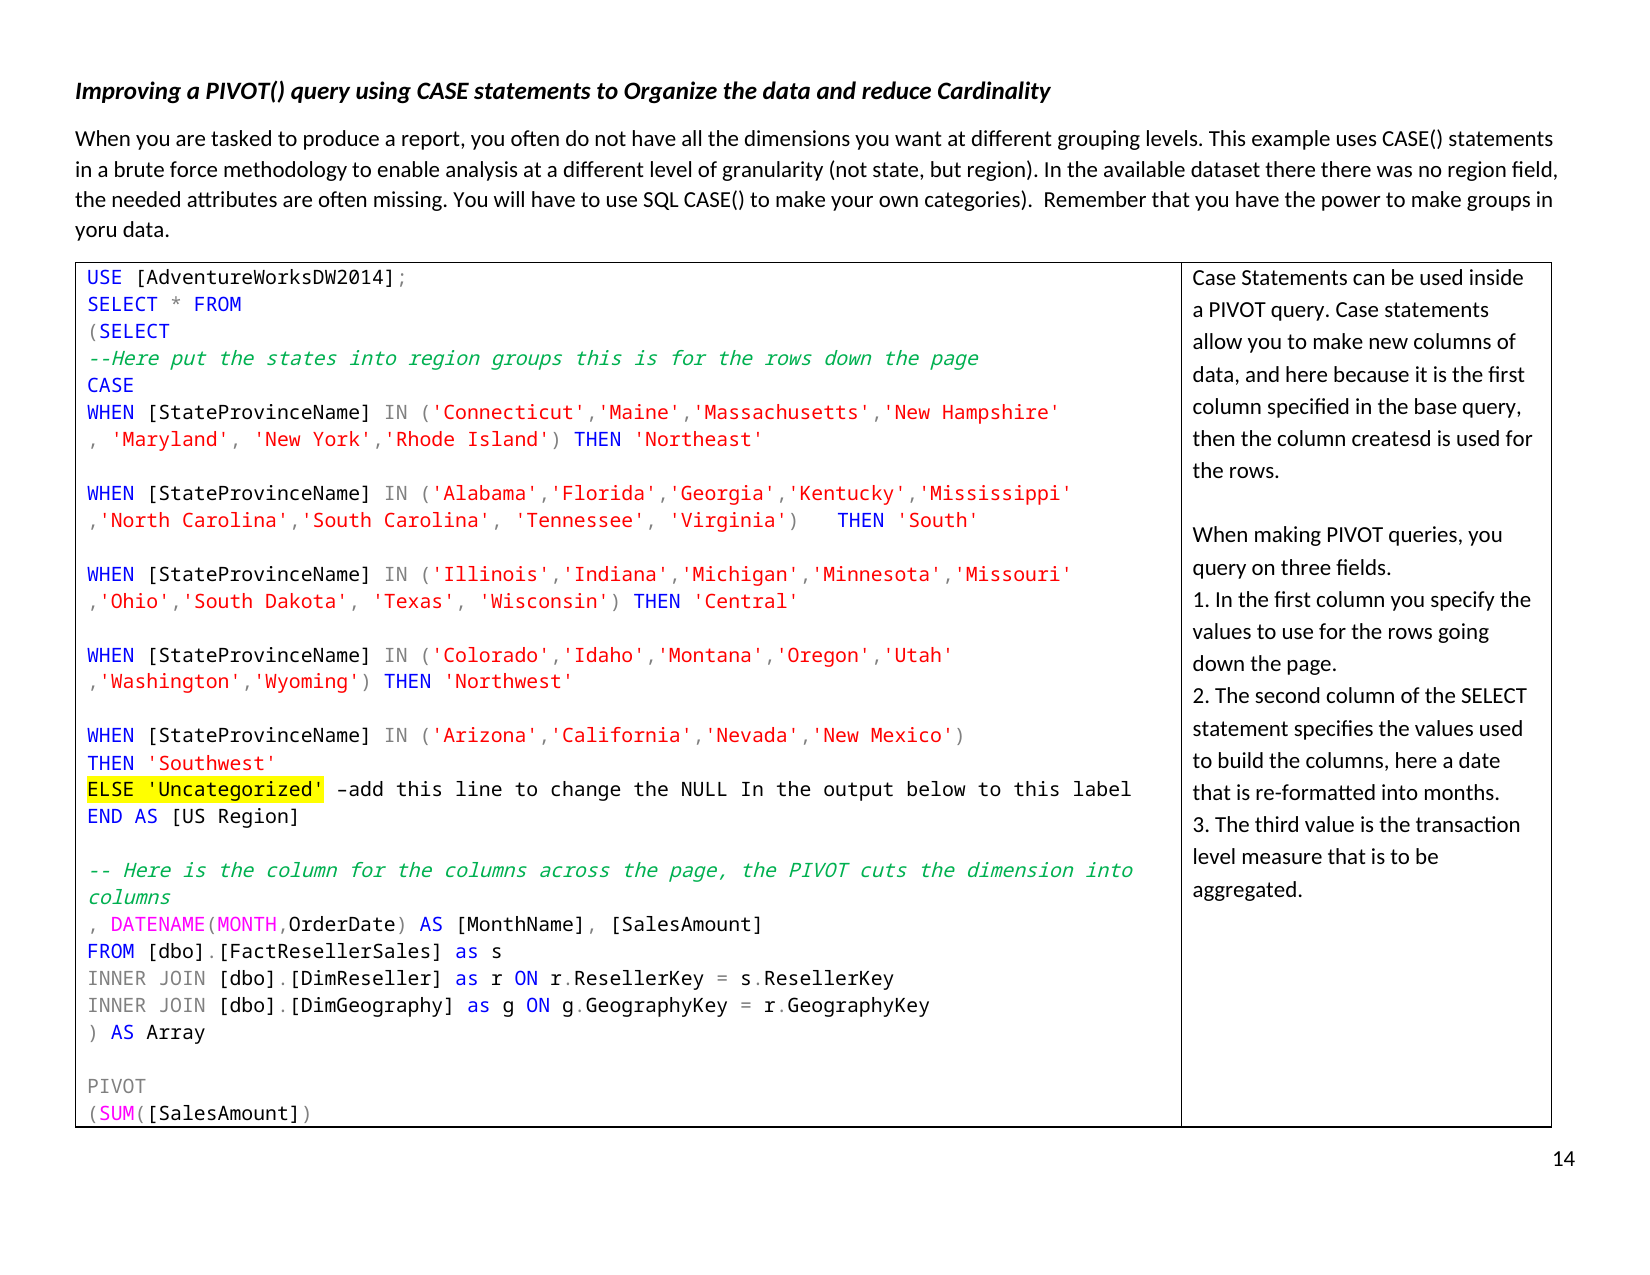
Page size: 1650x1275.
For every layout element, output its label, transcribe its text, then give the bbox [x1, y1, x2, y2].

text When you are tasked to produce a report, you often do not have all the dimensions you want at different grouping levels. This example uses CASE() statements in a brute force methodology to enable analysis at a different level of granularity (not state, but region). In the available dataset there there was no region field, the needed attributes are often missing. You will have to use SQL CASE() to make your own categories). Remember that you have the power to make groups in yoru data. [75, 124, 1575, 243]
text Improving a PIVOT() query using CASE statements to Organize the data and reduce Cardinality [75, 75, 1575, 106]
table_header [1182, 263, 1551, 1126]
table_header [76, 263, 1181, 1126]
